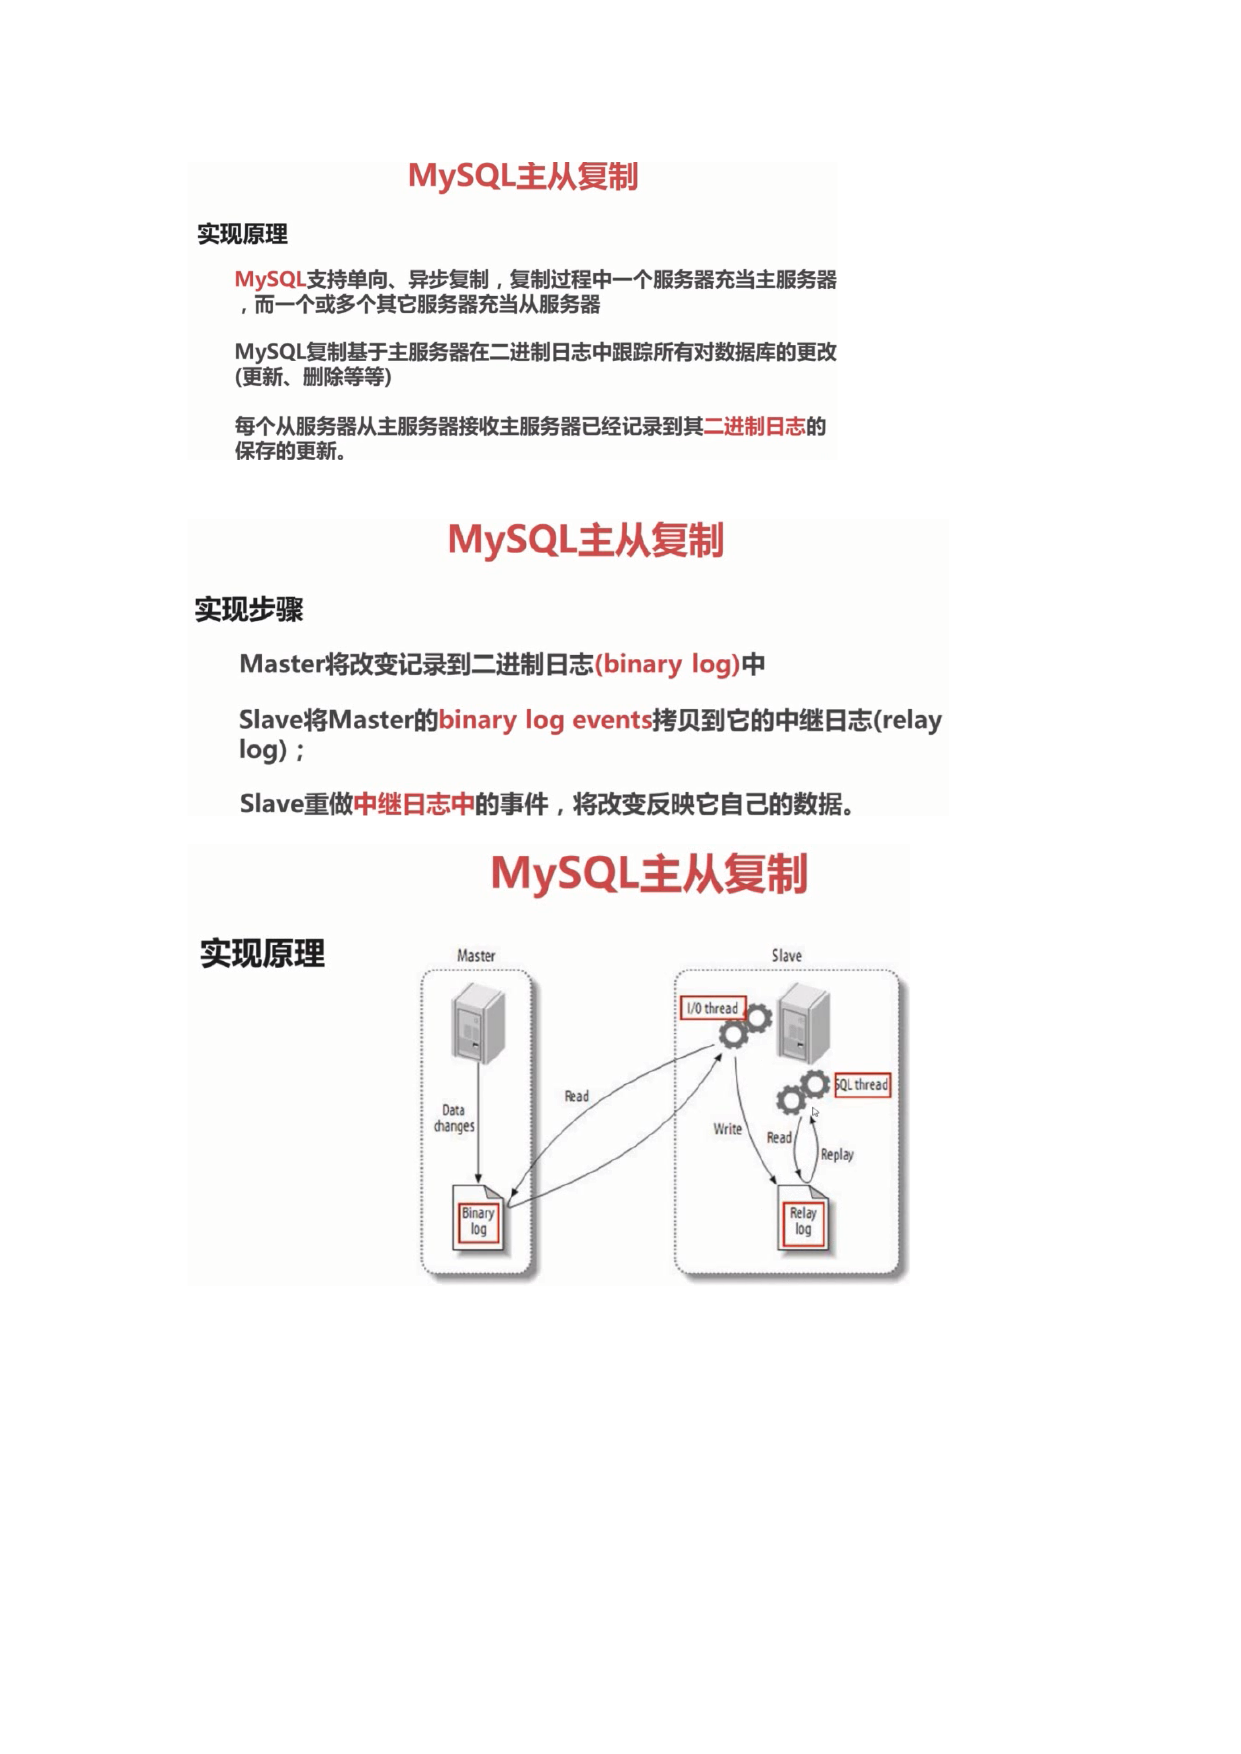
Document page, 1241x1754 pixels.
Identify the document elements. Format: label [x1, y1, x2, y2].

picture [187, 844, 911, 1286]
picture [187, 162, 838, 460]
picture [187, 519, 949, 816]
